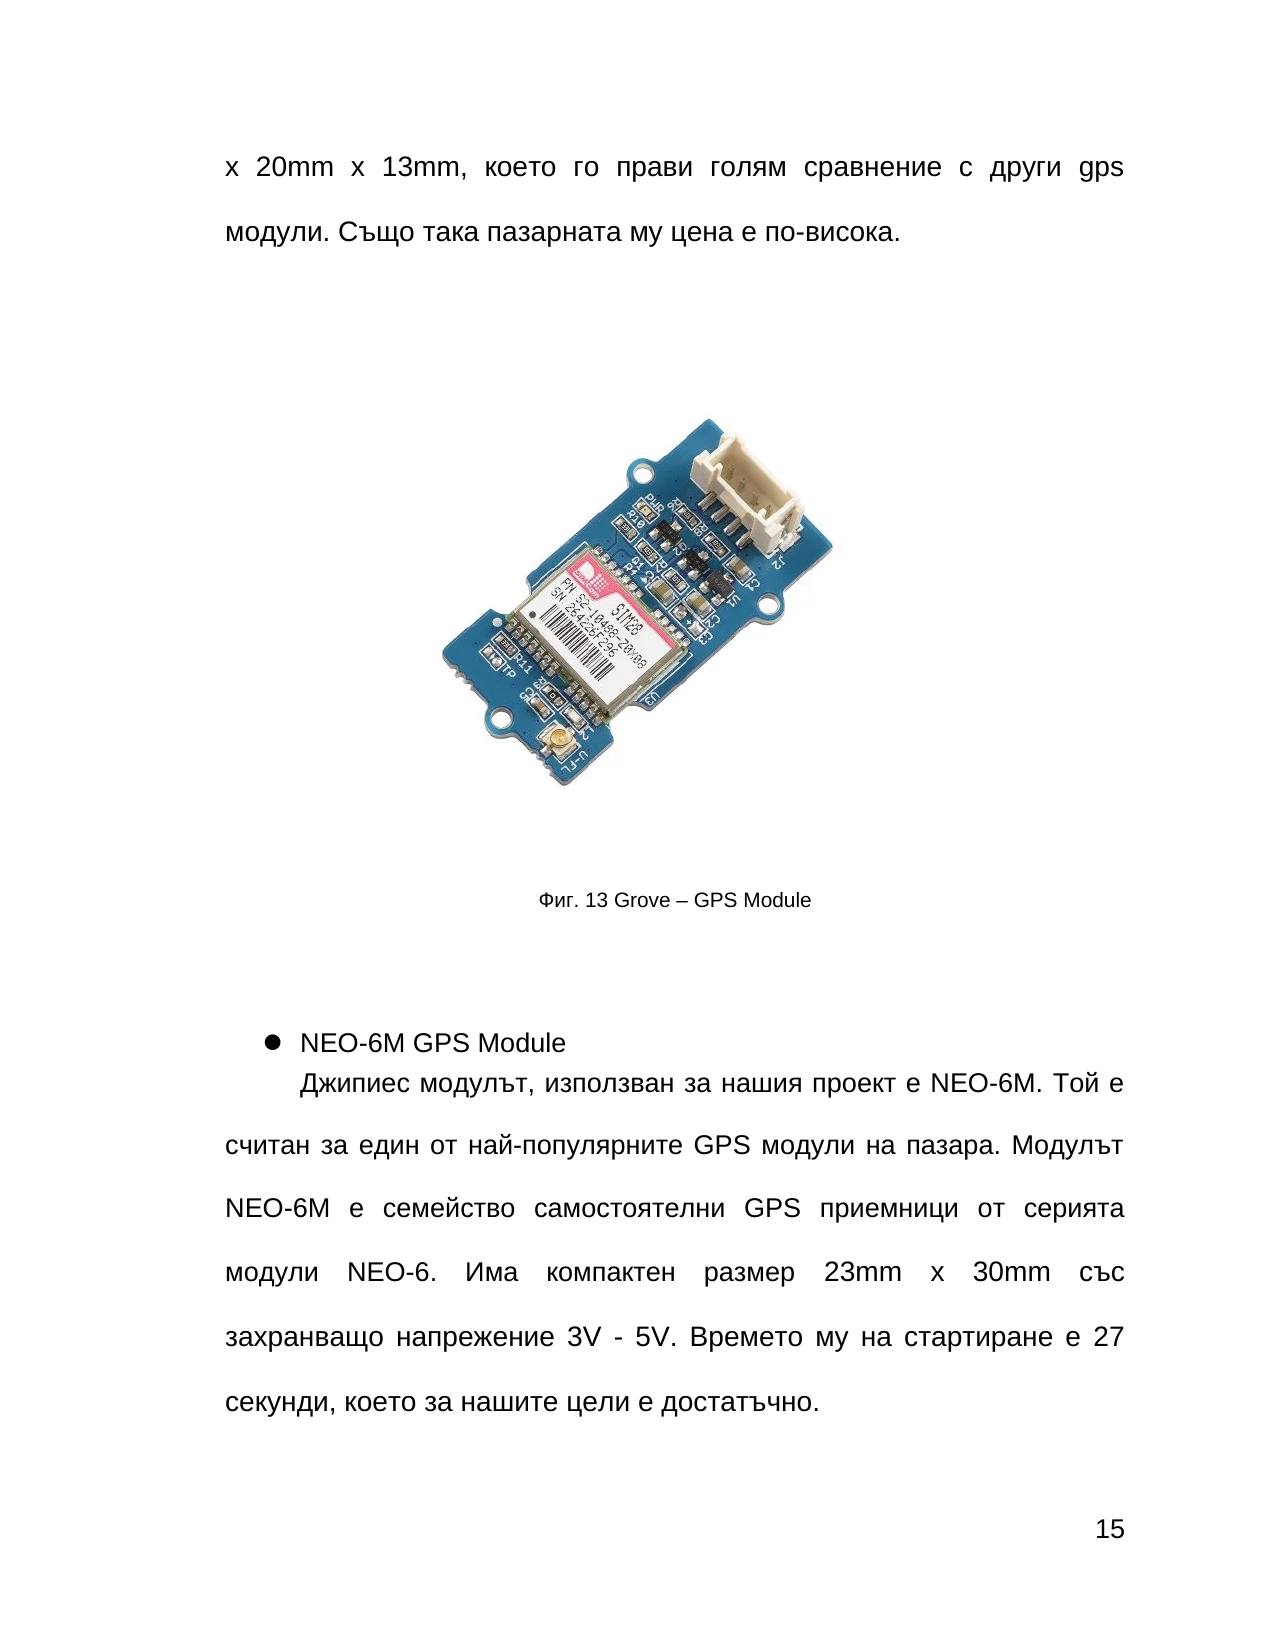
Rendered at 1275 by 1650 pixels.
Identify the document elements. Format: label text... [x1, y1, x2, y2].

text Фиг. 13 Grove – GPS Module [150, 887, 1125, 911]
picture [295, 342, 980, 857]
text Джипиес модулът, използван за нашия проект е NEO-6M. Той е считан за един от най-популярните GPS модули на пазара. Модулът NEO-6M е семейство самостоятелни GPS приемници от серията модули NEO-6. Има компактен размер 23mm x 30mm със захранващо напрежение 3V - 5V. Времето му на стартиране е 27 секунди, което за нашите цели е достатъчно. [225, 1067, 1125, 1320]
subtitle NEO-6M GPS Module [262, 1027, 1125, 1058]
text Джипиес модулът, използван за нашия проект е NEO-6M. Той е считан за един от най-популярните GPS модули на пазара. Модулът NEO-6M е семейство самостоятелни GPS приемници от серията модули NEO-6. Има компактен размер 23mm x 30mm със захранващо напрежение 3V - 5V. Времето му на стартиране е 27 секунди, което за нашите цели е достатъчно. [225, 1353, 1125, 1417]
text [225, 150, 1125, 247]
